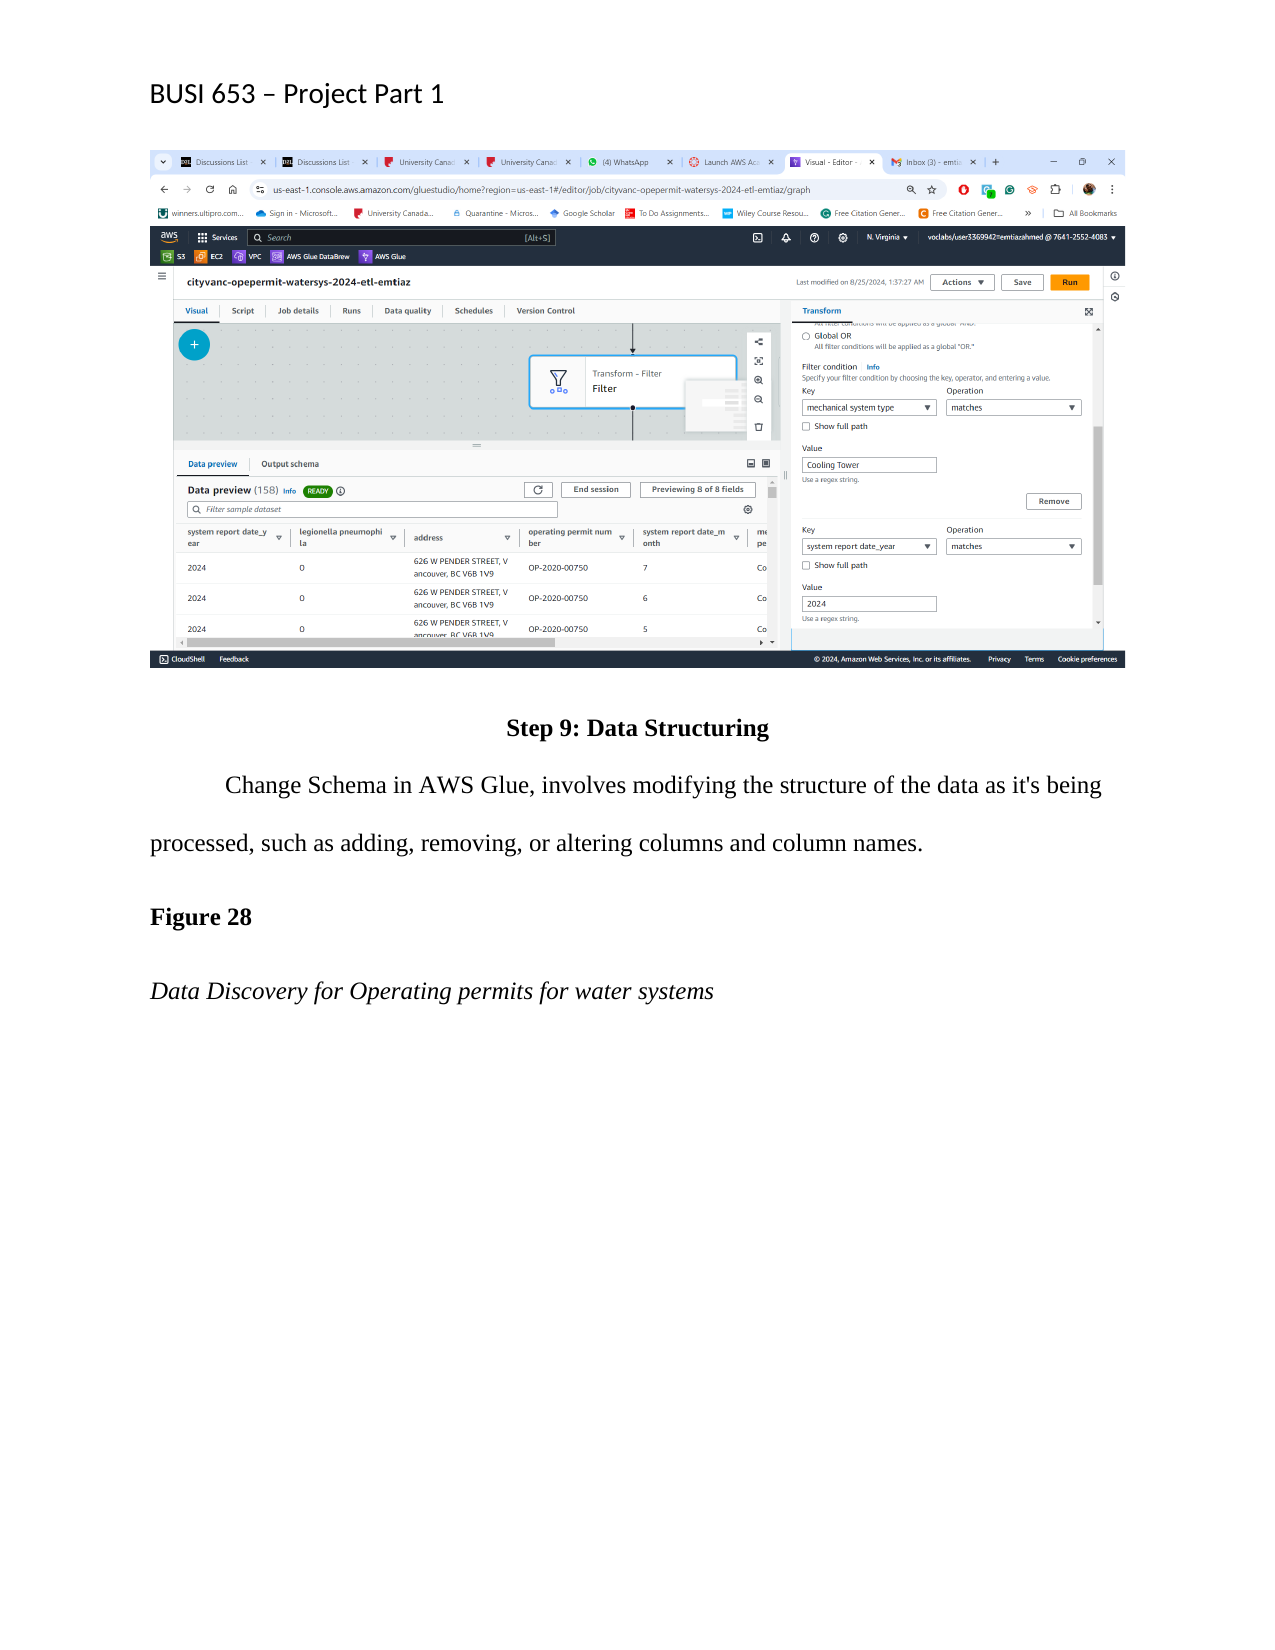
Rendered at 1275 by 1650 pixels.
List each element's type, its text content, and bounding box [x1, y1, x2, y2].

text Data Discovery for Operating permits for water systems [150, 976, 1125, 1005]
text Figure 28 [150, 902, 1125, 931]
subtitle Step 9: Data Structuring [150, 713, 1125, 741]
text Change Schema in AWS Glue, involves modifying the structure of the data as it's being processed, such as adding, removing, or altering columns and column names. [150, 770, 1125, 856]
picture [150, 150, 1125, 668]
